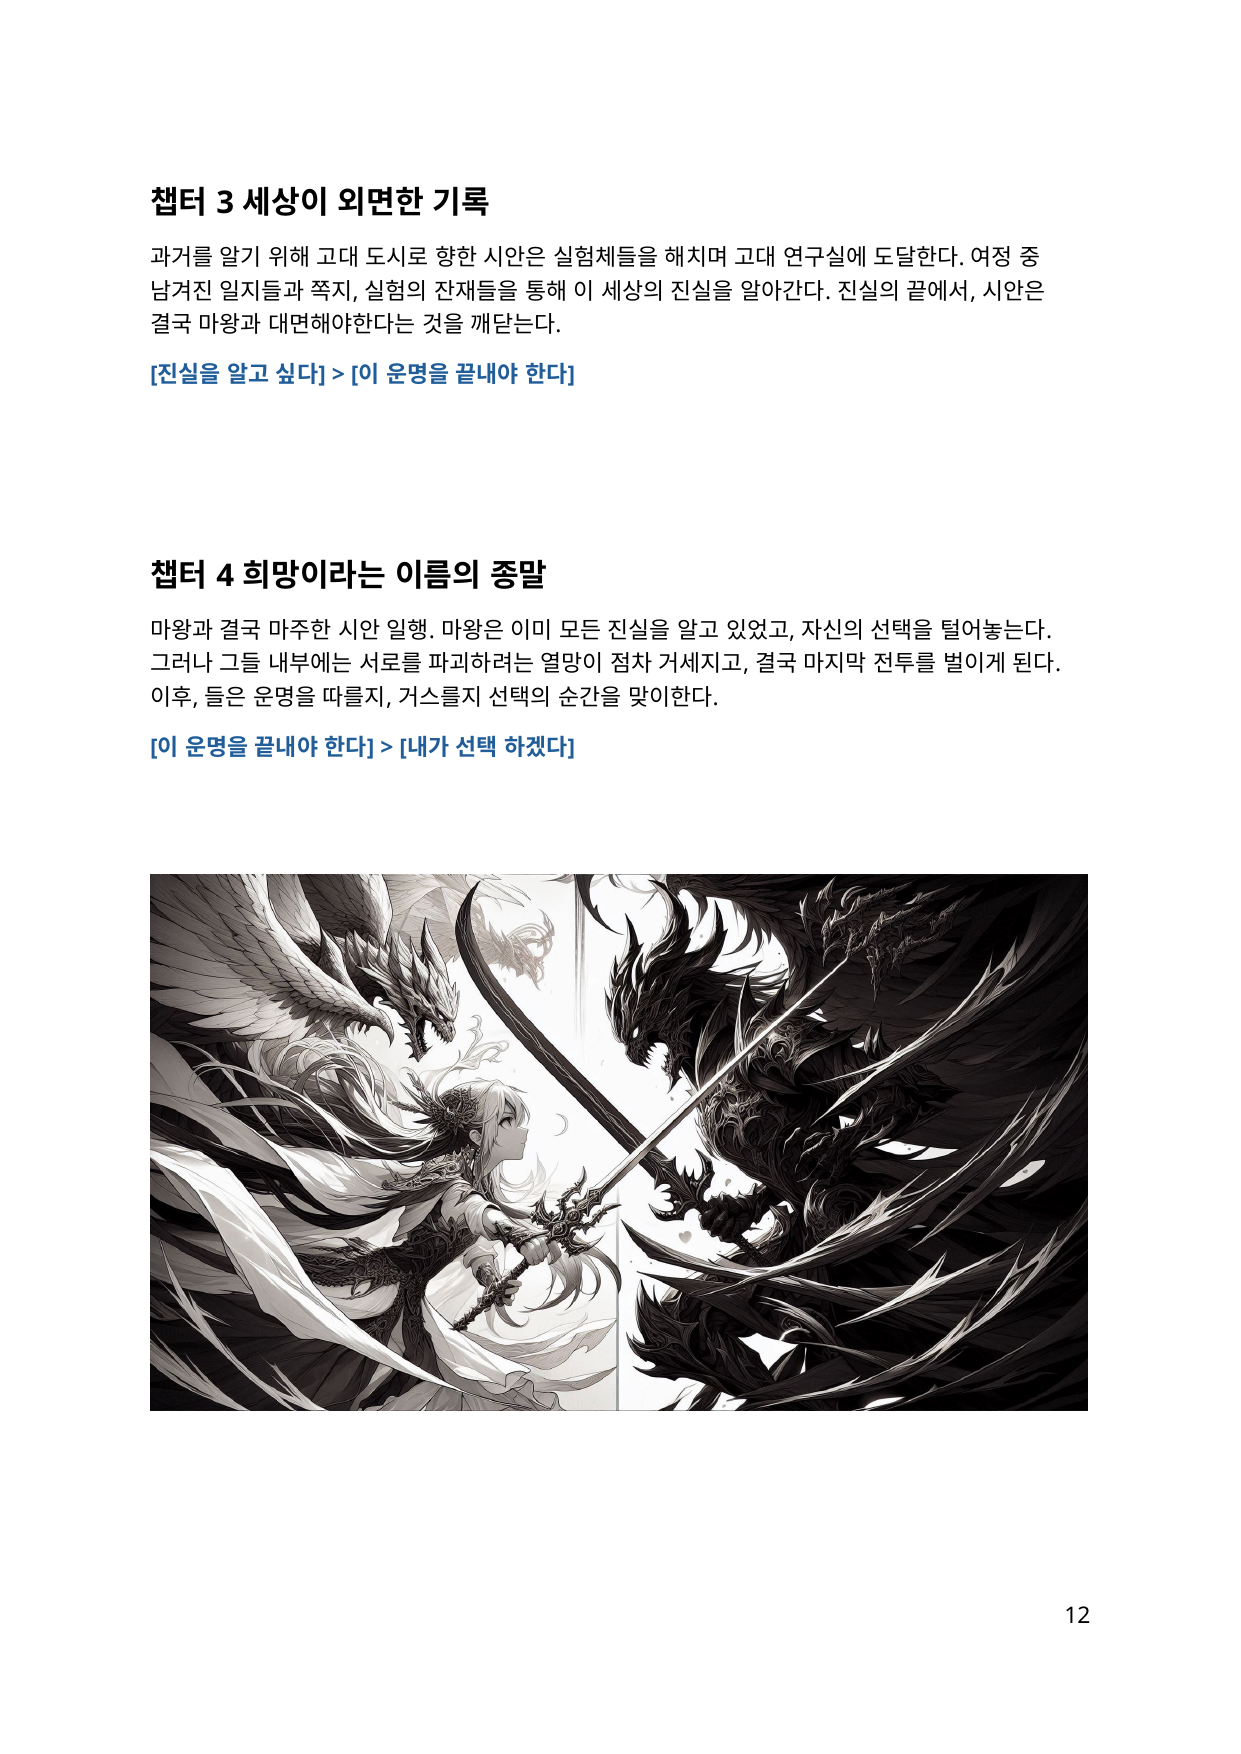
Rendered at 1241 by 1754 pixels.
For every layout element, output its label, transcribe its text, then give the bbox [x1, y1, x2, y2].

text 챕터 3 세상이 외면한 기록 [150, 177, 1090, 223]
picture [150, 874, 1088, 1411]
text 과거를 알기 위해 고대 도시로 향한 시안은 실험체들을 해치며 고대 연구실에 도달한다. 여정 중 남겨진 일지들과 쪽지, 실험의 잔재들을 통해 이 세상의 진실을 알아간다. 진실의 끝에서, 시안은 결국 마왕과 대면해야한다는 것을 깨닫는다. [150, 239, 1090, 339]
text [진실을 알고 싶다] > [이 운명을 끝내야 한다] [150, 356, 1090, 389]
text 챕터 4 희망이라는 이름의 종말 [150, 550, 1090, 595]
text [이 운명을 끝내야 한다] > [내가 선택 하겠다] [150, 728, 1090, 762]
text 마왕과 결국 마주한 시안 일행. 마왕은 이미 모든 진실을 알고 있었고, 자신의 선택을 털어놓는다. 그러나 그들 내부에는 서로를 파괴하려는 열망이 점차 거세지고, 결국 마지막 전투를 벌이게 된다. 이후, 들은 운명을 따를지, 거스를지 선택의 순간을 맞이한다. [150, 612, 1090, 712]
